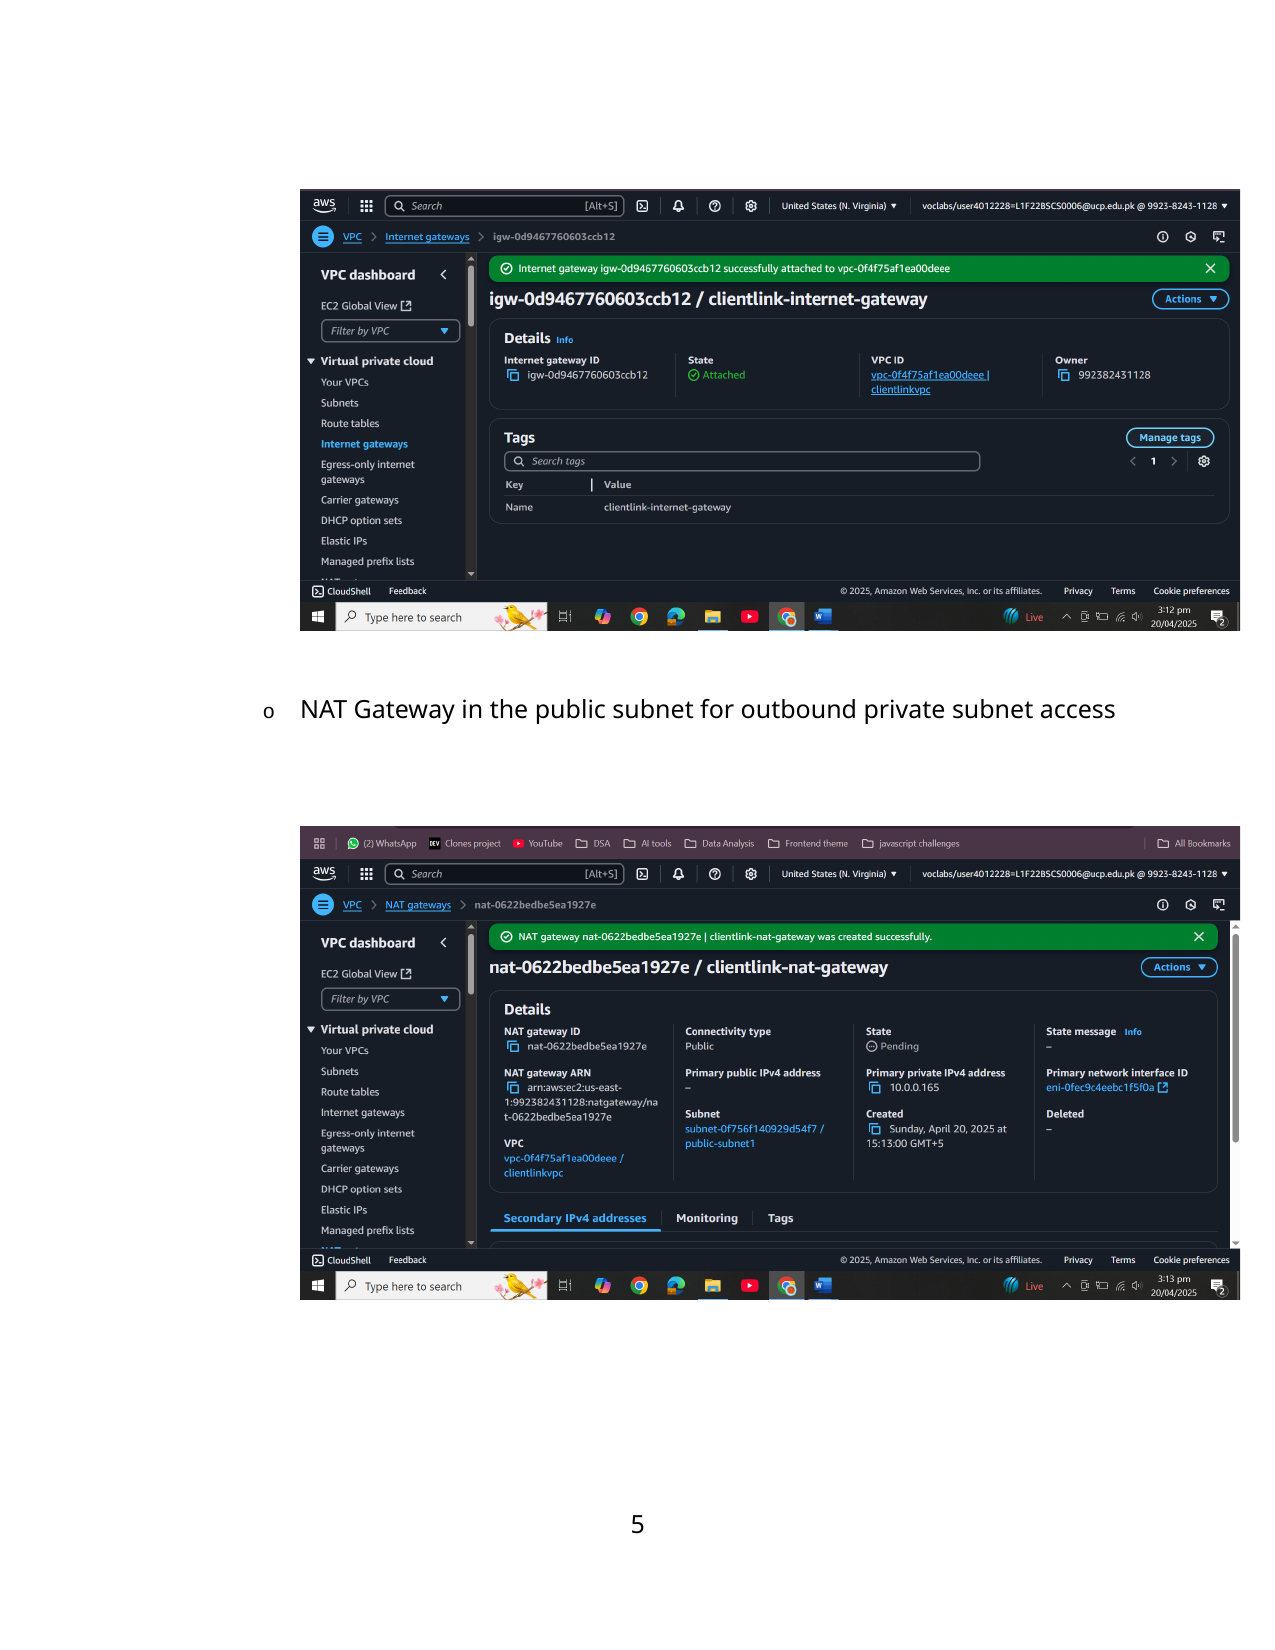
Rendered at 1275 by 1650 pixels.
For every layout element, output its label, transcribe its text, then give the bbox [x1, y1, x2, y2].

picture [300, 826, 1241, 1300]
picture [300, 189, 1241, 631]
list NAT Gateway in the public subnet for outbound private subnet access [262, 692, 1125, 726]
